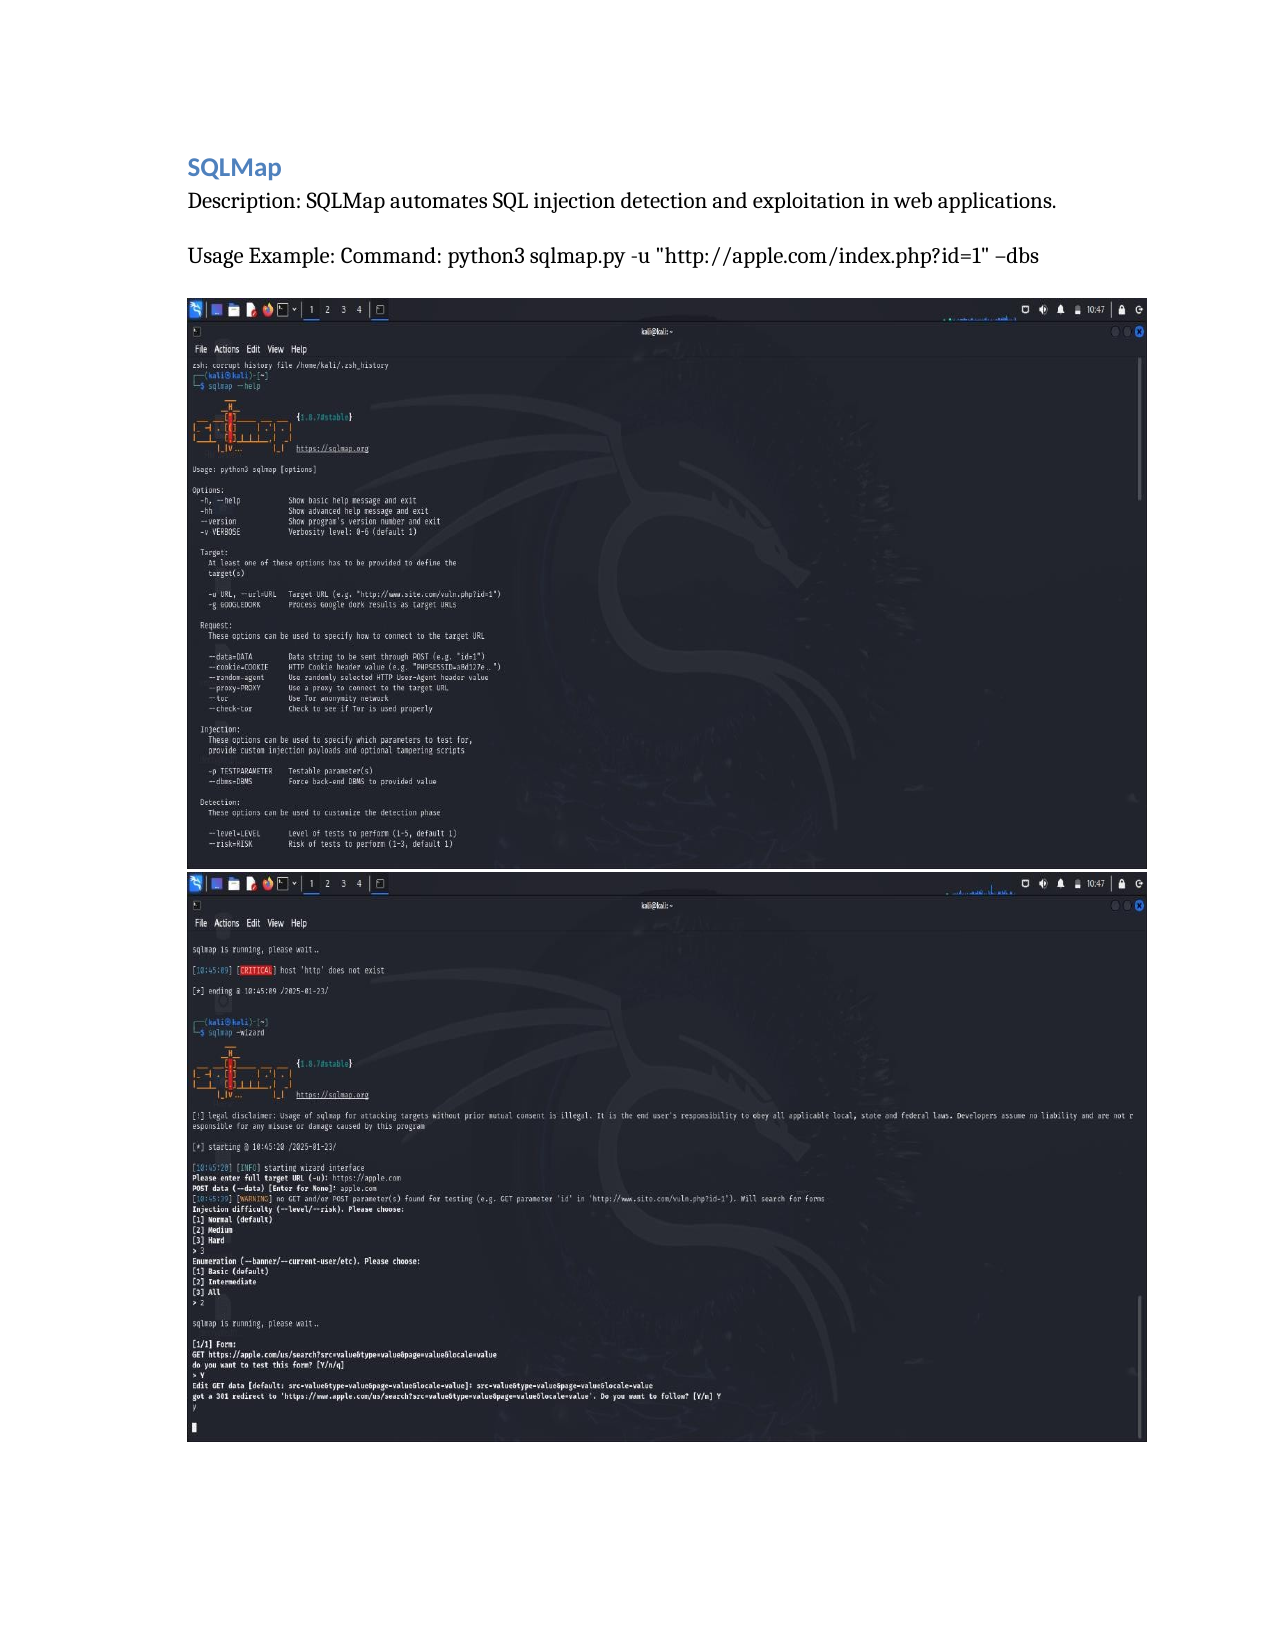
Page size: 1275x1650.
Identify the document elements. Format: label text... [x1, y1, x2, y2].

picture [187, 298, 1147, 869]
text Description: SQLMap automates SQL injection detection and exploitation in web applications. [187, 188, 1087, 214]
subtitle SQLMap [187, 150, 1087, 183]
text Usage Example: Command: python3 sqlmap.py -u "http://apple.com/index.php?id=1" –dbs [187, 243, 1087, 269]
picture [187, 872, 1147, 1442]
